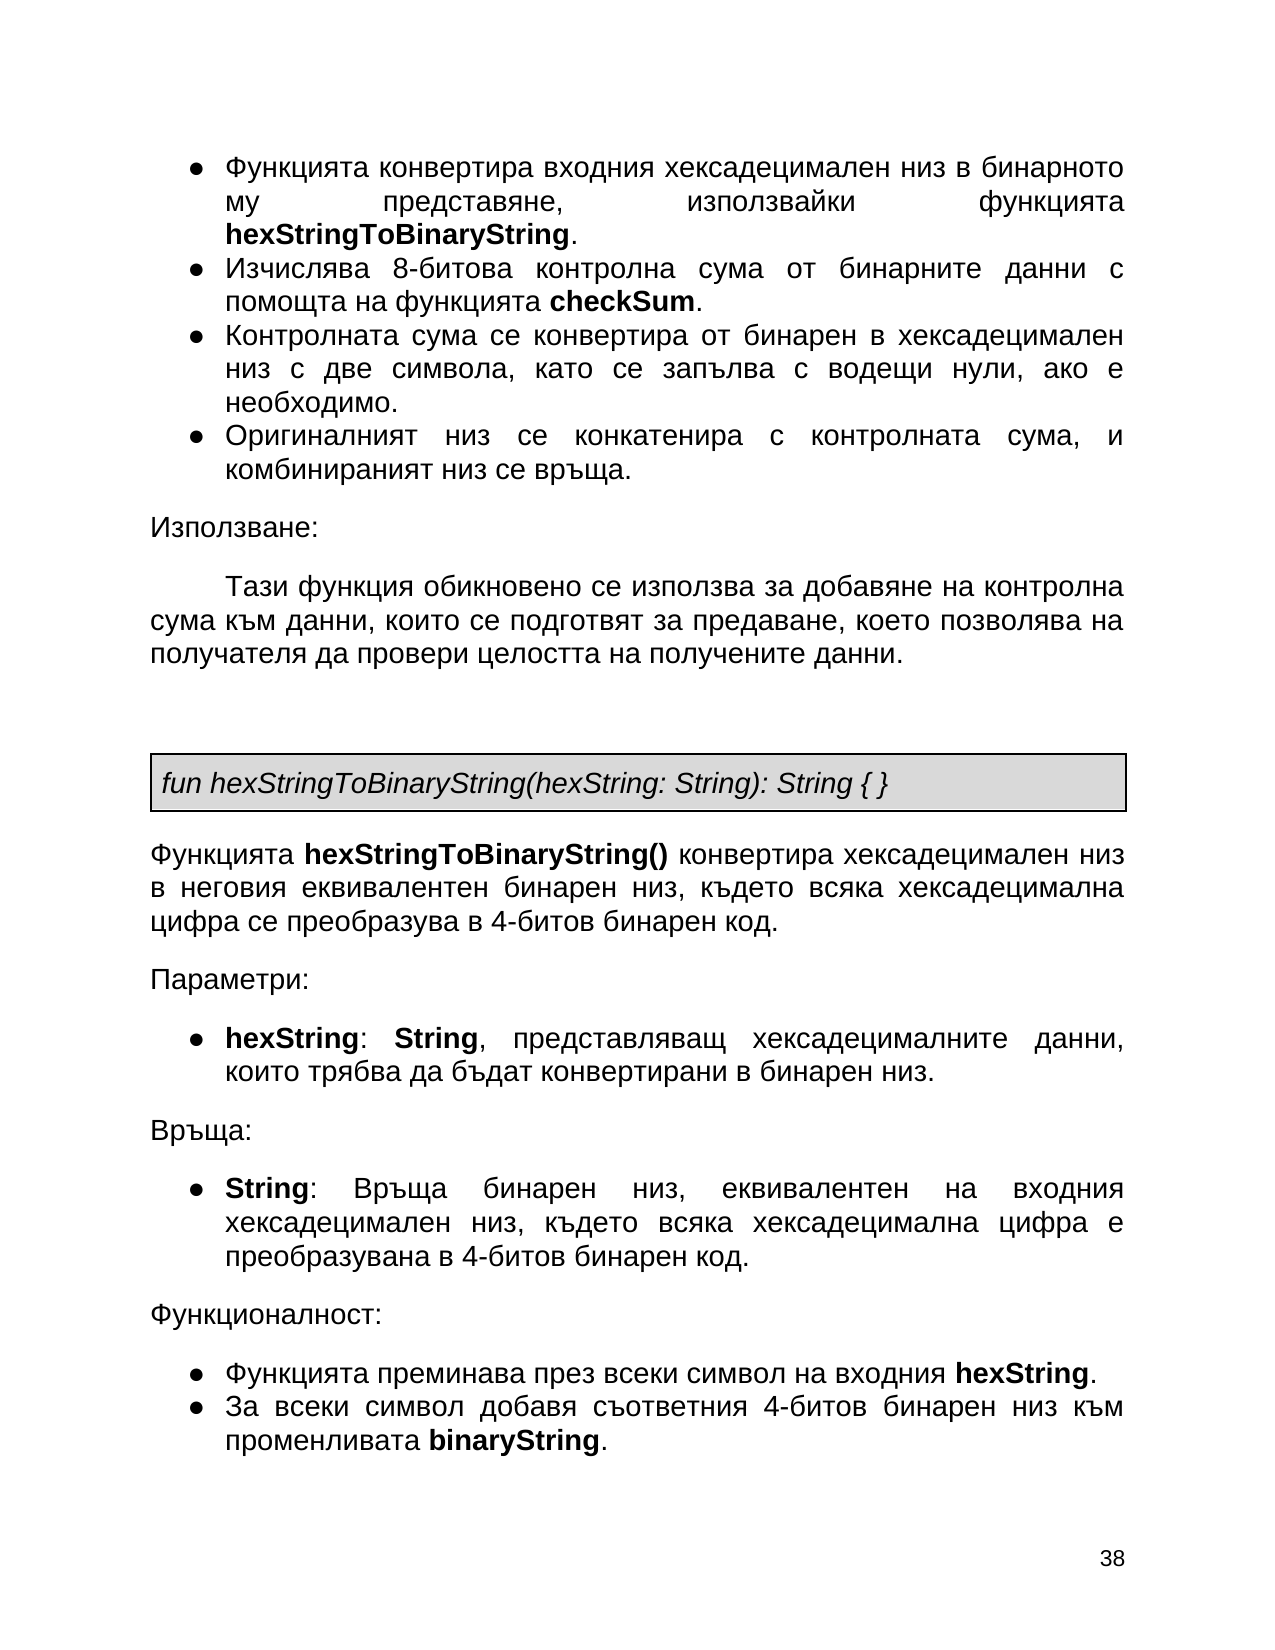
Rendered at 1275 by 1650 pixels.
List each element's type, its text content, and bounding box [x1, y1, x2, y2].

list String: Връща бинарен низ, еквивалентен на входния хексадецимален низ, където всяка хексадецимална цифра е преобразувана в 4-битов бинарен код. [187, 1171, 1125, 1272]
list Изчислява 8-битова контролна сума от бинарните данни с помощта на функцията checkSum. [187, 251, 1125, 318]
text Използване: [150, 510, 1125, 544]
text Тази функция обикновено се използва за добавяне на контролна сума към данни, които се подготвят за предаване, което позволява на получателя да провери целостта на получените данни. [150, 569, 1125, 669]
text Функционалност: [150, 1297, 1125, 1331]
list Контролната сума се конвертира от бинарен в хексадецимален низ с две символа, като се запълва с водещи нули, ако е необходимо. [187, 318, 1125, 418]
text Параметри: [150, 962, 1125, 996]
text Функцията hexStringToBinaryString() конвертира хексадецимален низ в неговия еквивалентен бинарен низ, където всяка хексадецимална цифра се преобразува в 4-битов бинарен код. [150, 837, 1125, 937]
list Функцията конвертира входния хексадецимален низ в бинарното му представяне, използвайки функцията hexStringToBinaryString. [187, 150, 1125, 251]
list За всеки символ добавя съответния 4-битов бинарен низ към променливата binaryString. [187, 1389, 1125, 1456]
text Връща: [150, 1113, 1125, 1146]
list hexString: String, представляващ хексадецималните данни, които трябва да бъдат конвертирани в бинарен низ. [187, 1021, 1125, 1088]
table_header fun hexStringToBinaryString(hexString: String): String { } [152, 755, 1125, 809]
list Функцията преминава през всеки символ на входния hexString. [187, 1356, 1125, 1389]
list Оригиналният низ се конкатенира с контролната сума, и комбинираният низ се връща. [187, 418, 1125, 485]
